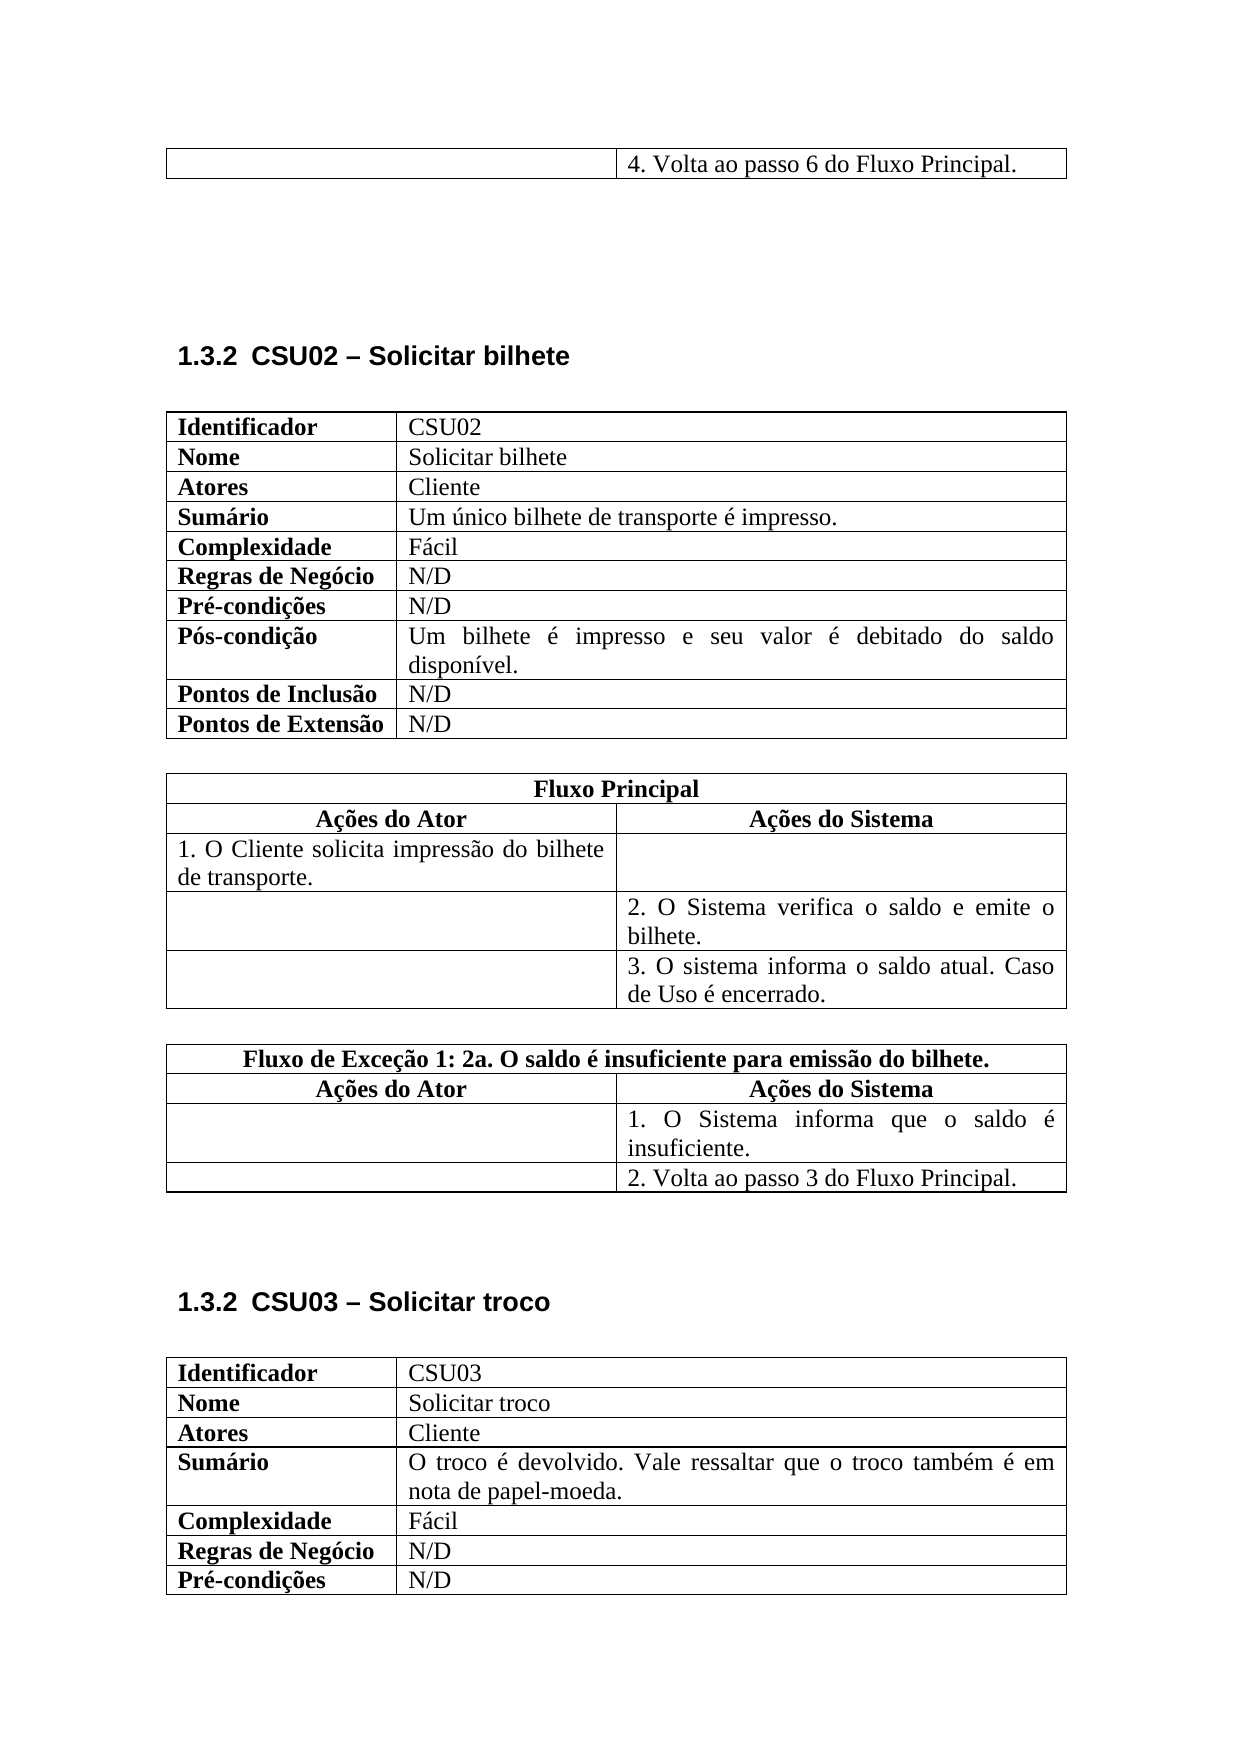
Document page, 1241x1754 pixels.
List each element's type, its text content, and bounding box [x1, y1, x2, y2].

table_cell 2. Volta ao passo 3 do Fluxo Principal. [617, 1163, 1066, 1191]
table_cell Regras de Negócio [167, 561, 396, 590]
table_cell Pré-condições [167, 1566, 396, 1594]
table_cell Solicitar troco [397, 1388, 1066, 1417]
table_cell Cliente [397, 472, 1066, 501]
table_cell Complexidade [167, 1506, 396, 1535]
table_cell Fácil [397, 532, 1066, 560]
table_header Fluxo Principal [167, 774, 1066, 803]
table_cell [617, 834, 1066, 891]
table_cell Complexidade [167, 532, 396, 560]
table_cell N/D [397, 561, 1066, 590]
table_cell [167, 951, 616, 1008]
table_cell N/D [397, 709, 1066, 738]
table_cell Um único bilhete de transporte é impresso. [397, 502, 1066, 531]
table_cell Pré-condições [167, 591, 396, 620]
table_header CSU02 [397, 413, 1066, 441]
table_cell Atores [167, 472, 396, 501]
table_cell Ações do Ator [167, 1074, 616, 1103]
table_cell Pontos de Extensão [167, 709, 396, 738]
table_cell [167, 1104, 616, 1162]
table_header Identificador [167, 413, 396, 441]
table_cell N/D [397, 591, 1066, 620]
table_cell [167, 892, 616, 950]
table_header Fluxo de Exceção 1: 2a. O saldo é insuficiente para emissão do bilhete. [167, 1045, 1066, 1073]
table_cell Nome [167, 1388, 396, 1417]
table_cell Regras de Negócio [167, 1536, 396, 1564]
table_cell Fácil [397, 1506, 1066, 1535]
table_cell 1. O Sistema informa que o saldo é insuficiente. [617, 1104, 1066, 1162]
table_cell 3. O sistema informa o saldo atual. Caso de Uso é encerrado. [617, 951, 1066, 1008]
table_cell Cliente [397, 1418, 1066, 1446]
table_cell [167, 149, 616, 177]
table_cell Pontos de Inclusão [167, 680, 396, 708]
table_cell Sumário [167, 502, 396, 531]
table_cell Ações do Sistema [617, 804, 1066, 833]
table_cell Atores [167, 1418, 396, 1446]
table_cell N/D [397, 1566, 1066, 1594]
table_cell [167, 1163, 616, 1191]
table_header Identificador [167, 1358, 396, 1387]
table_cell Ações do Ator [167, 804, 616, 833]
table_cell N/D [397, 1536, 1066, 1564]
table_cell Um bilhete é impresso e seu valor é debitado do saldo disponível. [397, 621, 1066, 678]
table_cell Nome [167, 442, 396, 471]
subtitle 1.3.2 CSU03 – Solicitar troco [177, 1286, 1063, 1317]
table_cell O troco é devolvido. Vale ressaltar que o troco também é em nota de papel-moeda. [397, 1448, 1066, 1505]
table_cell N/D [397, 680, 1066, 708]
subtitle 1.3.2 CSU02 – Solicitar bilhete [177, 340, 1063, 371]
table_header CSU03 [397, 1358, 1066, 1387]
table_cell Sumário [167, 1448, 396, 1505]
table_cell Pós-condição [167, 621, 396, 678]
table_cell 1. O Cliente solicita impressão do bilhete de transporte. [167, 834, 616, 891]
table_cell 2. O Sistema verifica o saldo e emite o bilhete. [617, 892, 1066, 950]
table_cell Ações do Sistema [617, 1074, 1066, 1103]
table_cell Solicitar bilhete [397, 442, 1066, 471]
table_cell 4. Volta ao passo 6 do Fluxo Principal. [617, 149, 1066, 177]
